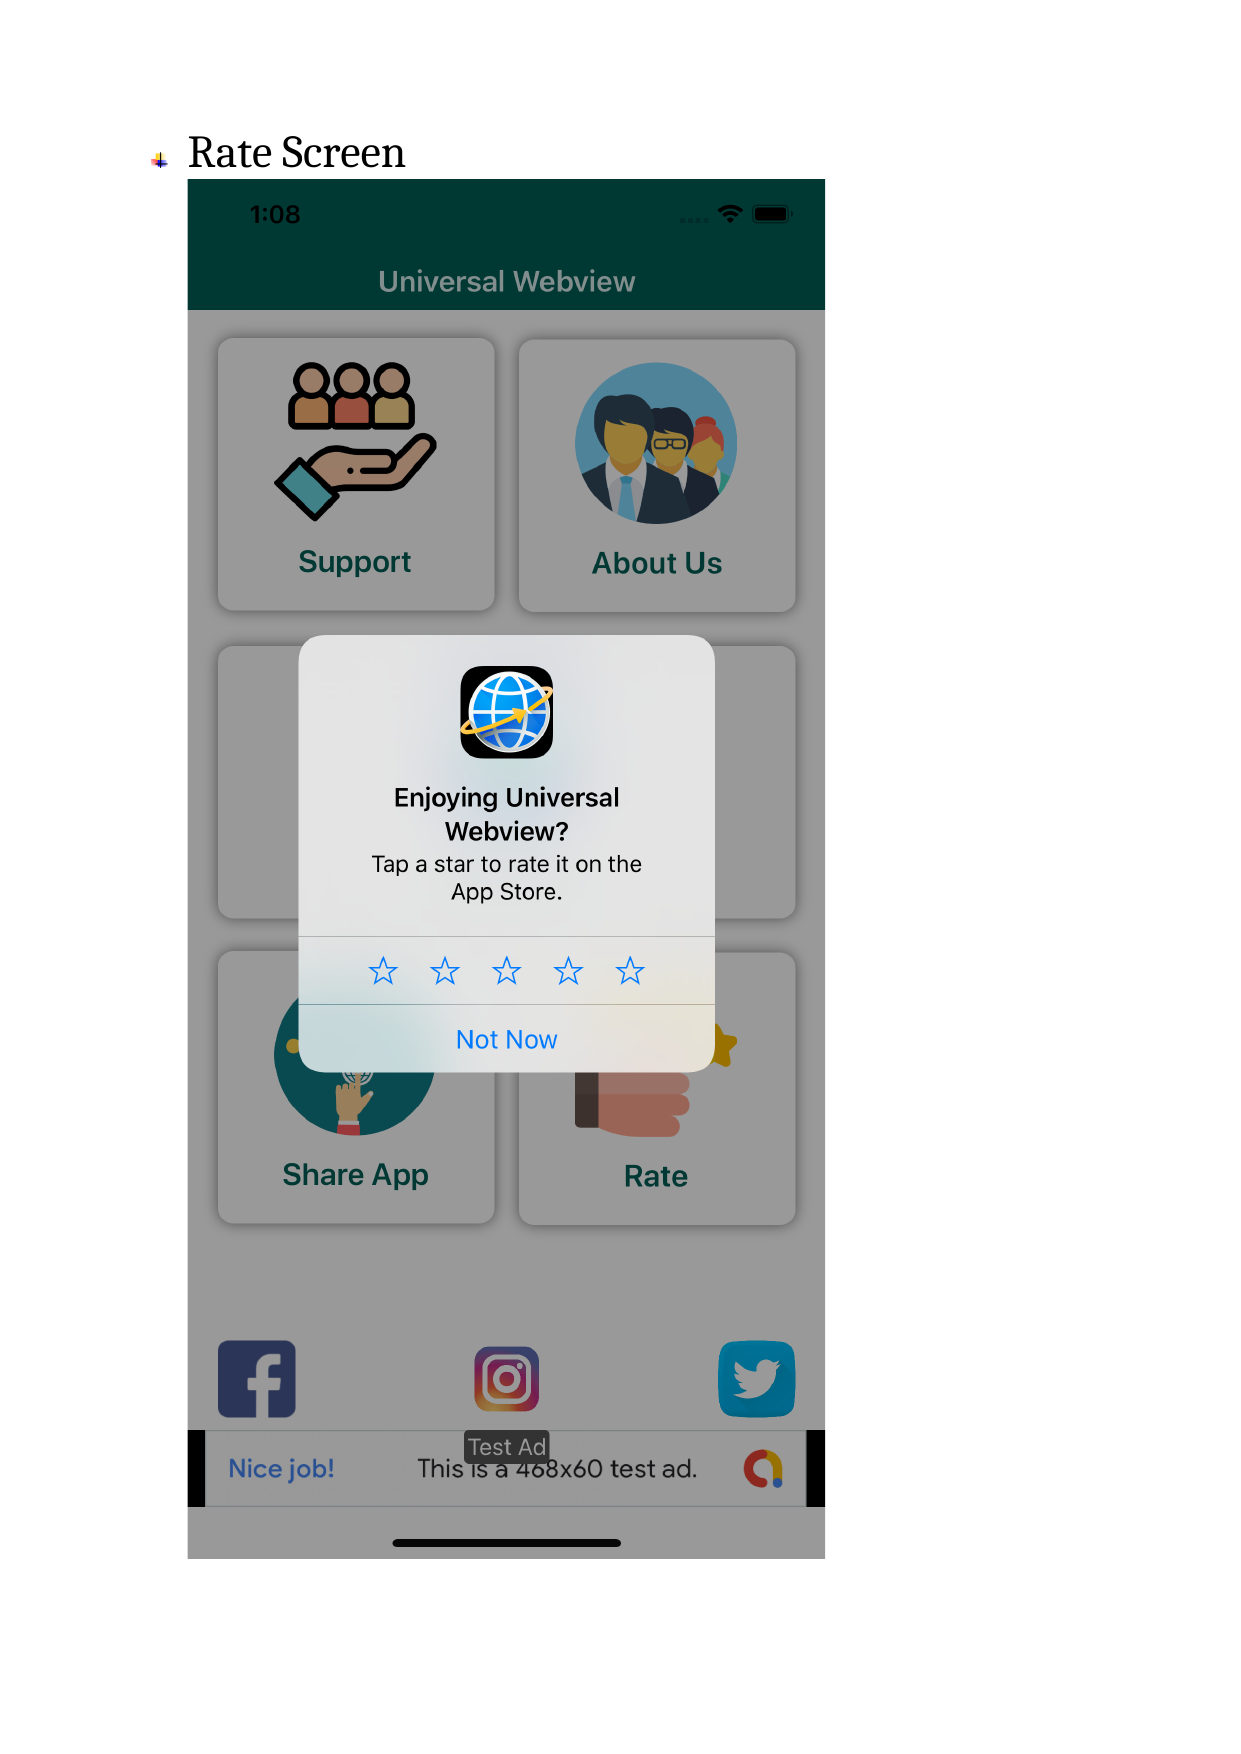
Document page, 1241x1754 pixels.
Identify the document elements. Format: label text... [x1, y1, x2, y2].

picture [151, 151, 168, 168]
picture [187, 179, 826, 1559]
list Rate Screen [150, 127, 1053, 179]
